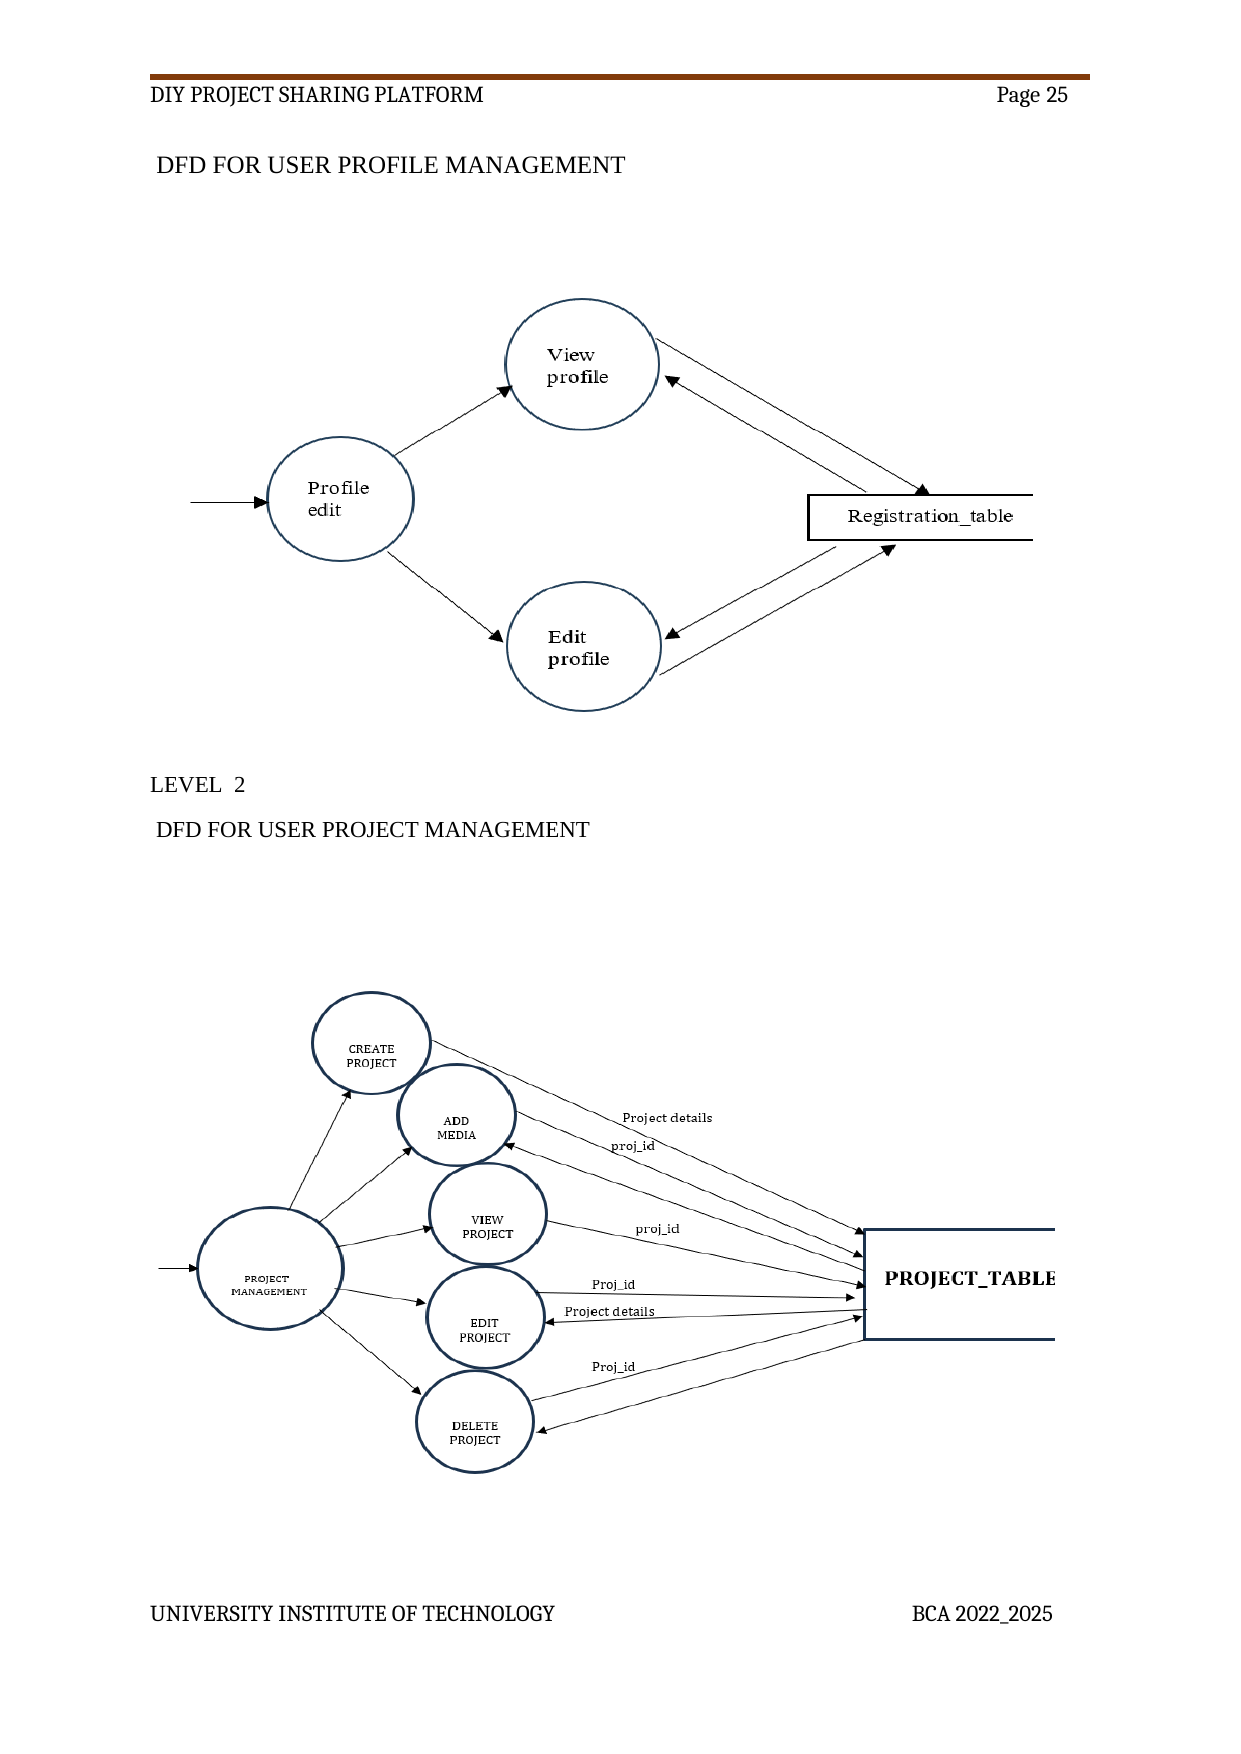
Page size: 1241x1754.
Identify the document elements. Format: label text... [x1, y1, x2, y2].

text DFD FOR USER PROFILE MANAGEMENT [150, 150, 1090, 179]
text LEVEL 2 [150, 771, 1090, 798]
text DFD FOR USER PROJECT MANAGEMENT [150, 816, 1090, 843]
picture [150, 273, 1090, 747]
picture [150, 951, 1090, 1512]
